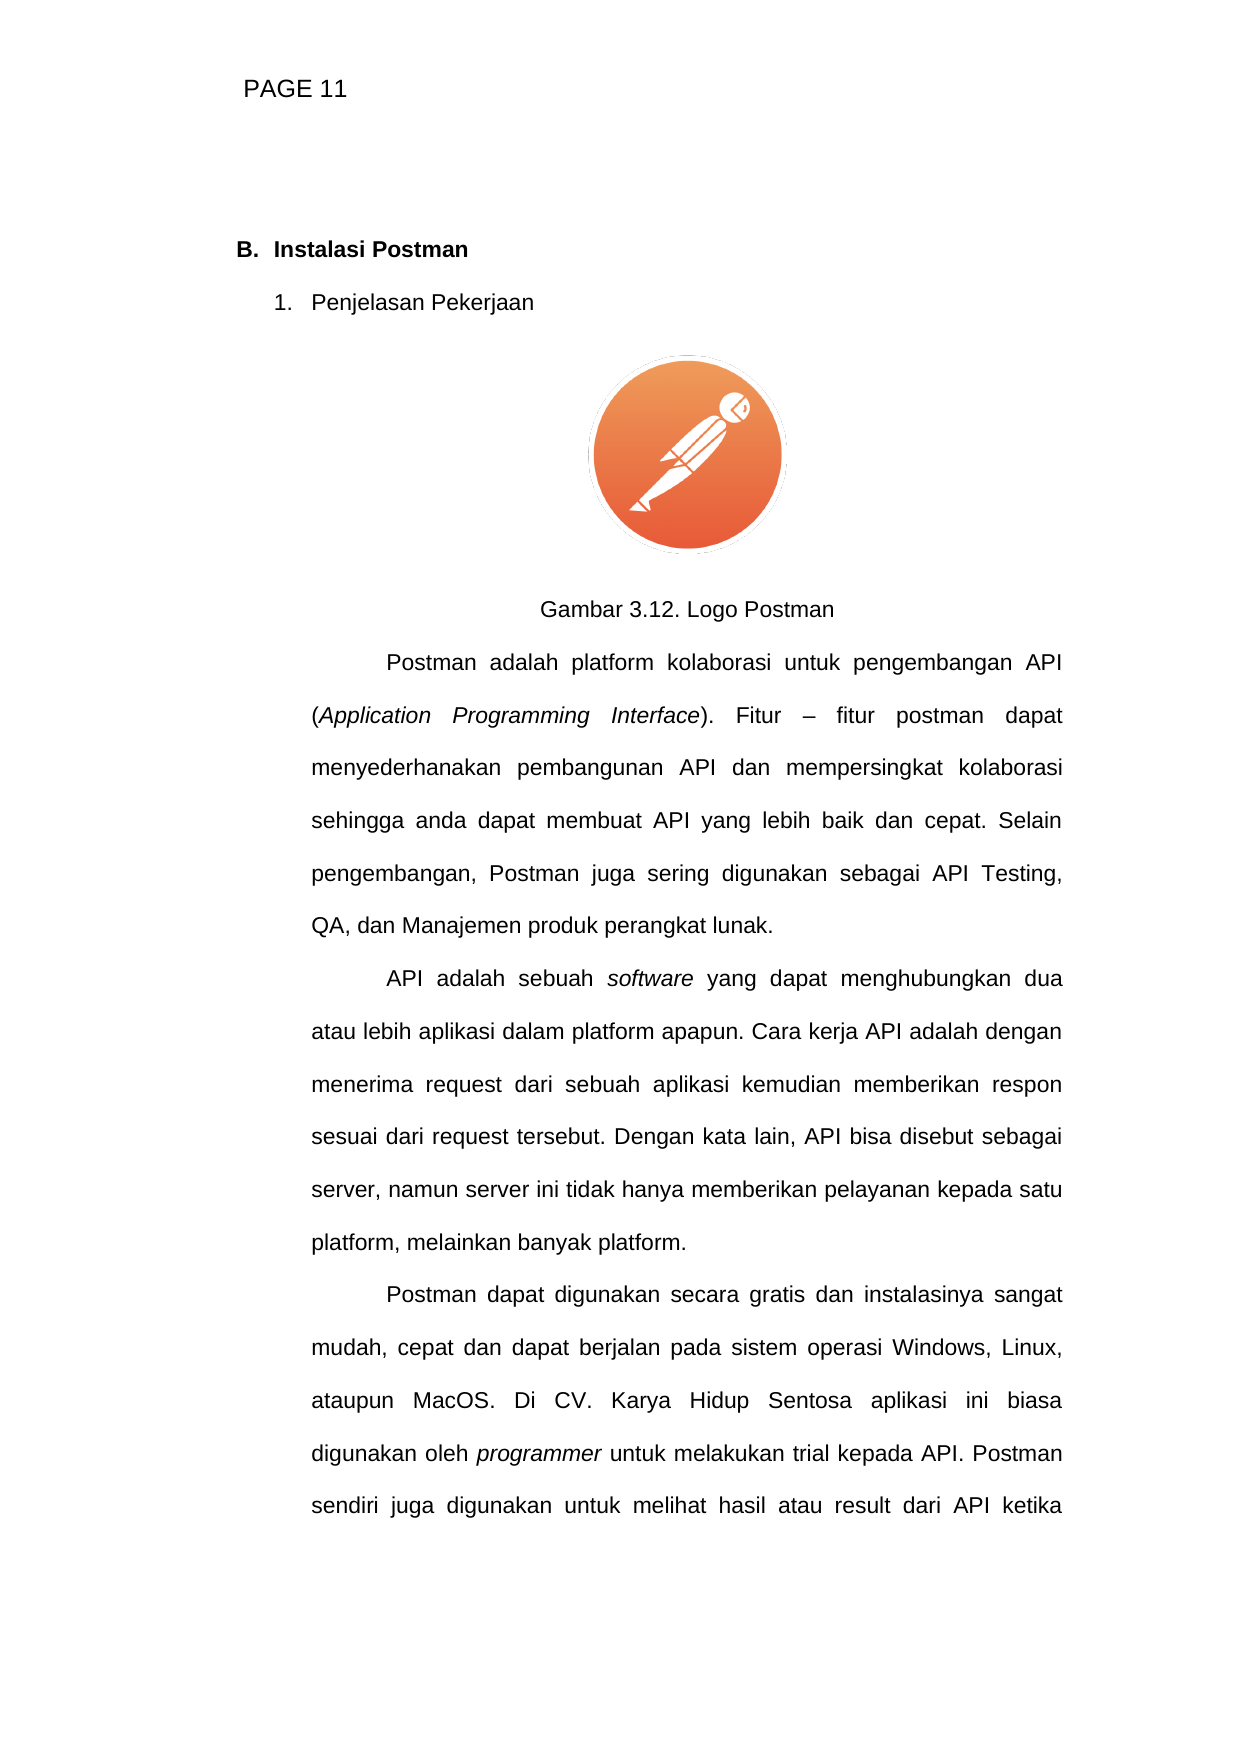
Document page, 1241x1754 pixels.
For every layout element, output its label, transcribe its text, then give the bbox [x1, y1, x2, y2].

title Instalasi Postman [236, 236, 1063, 263]
text Postman adalah platform kolaborasi untuk pengembangan API (Application Programming Interface). Fitur – fitur postman dapat menyederhanakan pembangunan API dan mempersingkat kolaborasi sehingga anda dapat membuat API yang lebih baik dan cepat. Selain pengembangan, Postman juga sering digunakan sebagai API Testing, QA, dan Manajemen produk perangkat lunak. [311, 649, 1063, 939]
text Gambar 3.12. Logo Postman [311, 596, 1063, 623]
picture [574, 341, 800, 568]
title Penjelasan Pekerjaan [274, 289, 1063, 315]
text API adalah sebuah software yang dapat menghubungkan dua atau lebih aplikasi dalam platform apapun. Cara kerja API adalah dengan menerima request dari sebuah aplikasi kemudian memberikan respon sesuai dari request tersebut. Dengan kata lain, API bisa disebut sebagai server, namun server ini tidak hanya memberikan pelayanan kepada satu platform, melainkan banyak platform. [311, 965, 1063, 1255]
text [311, 1281, 1063, 1519]
